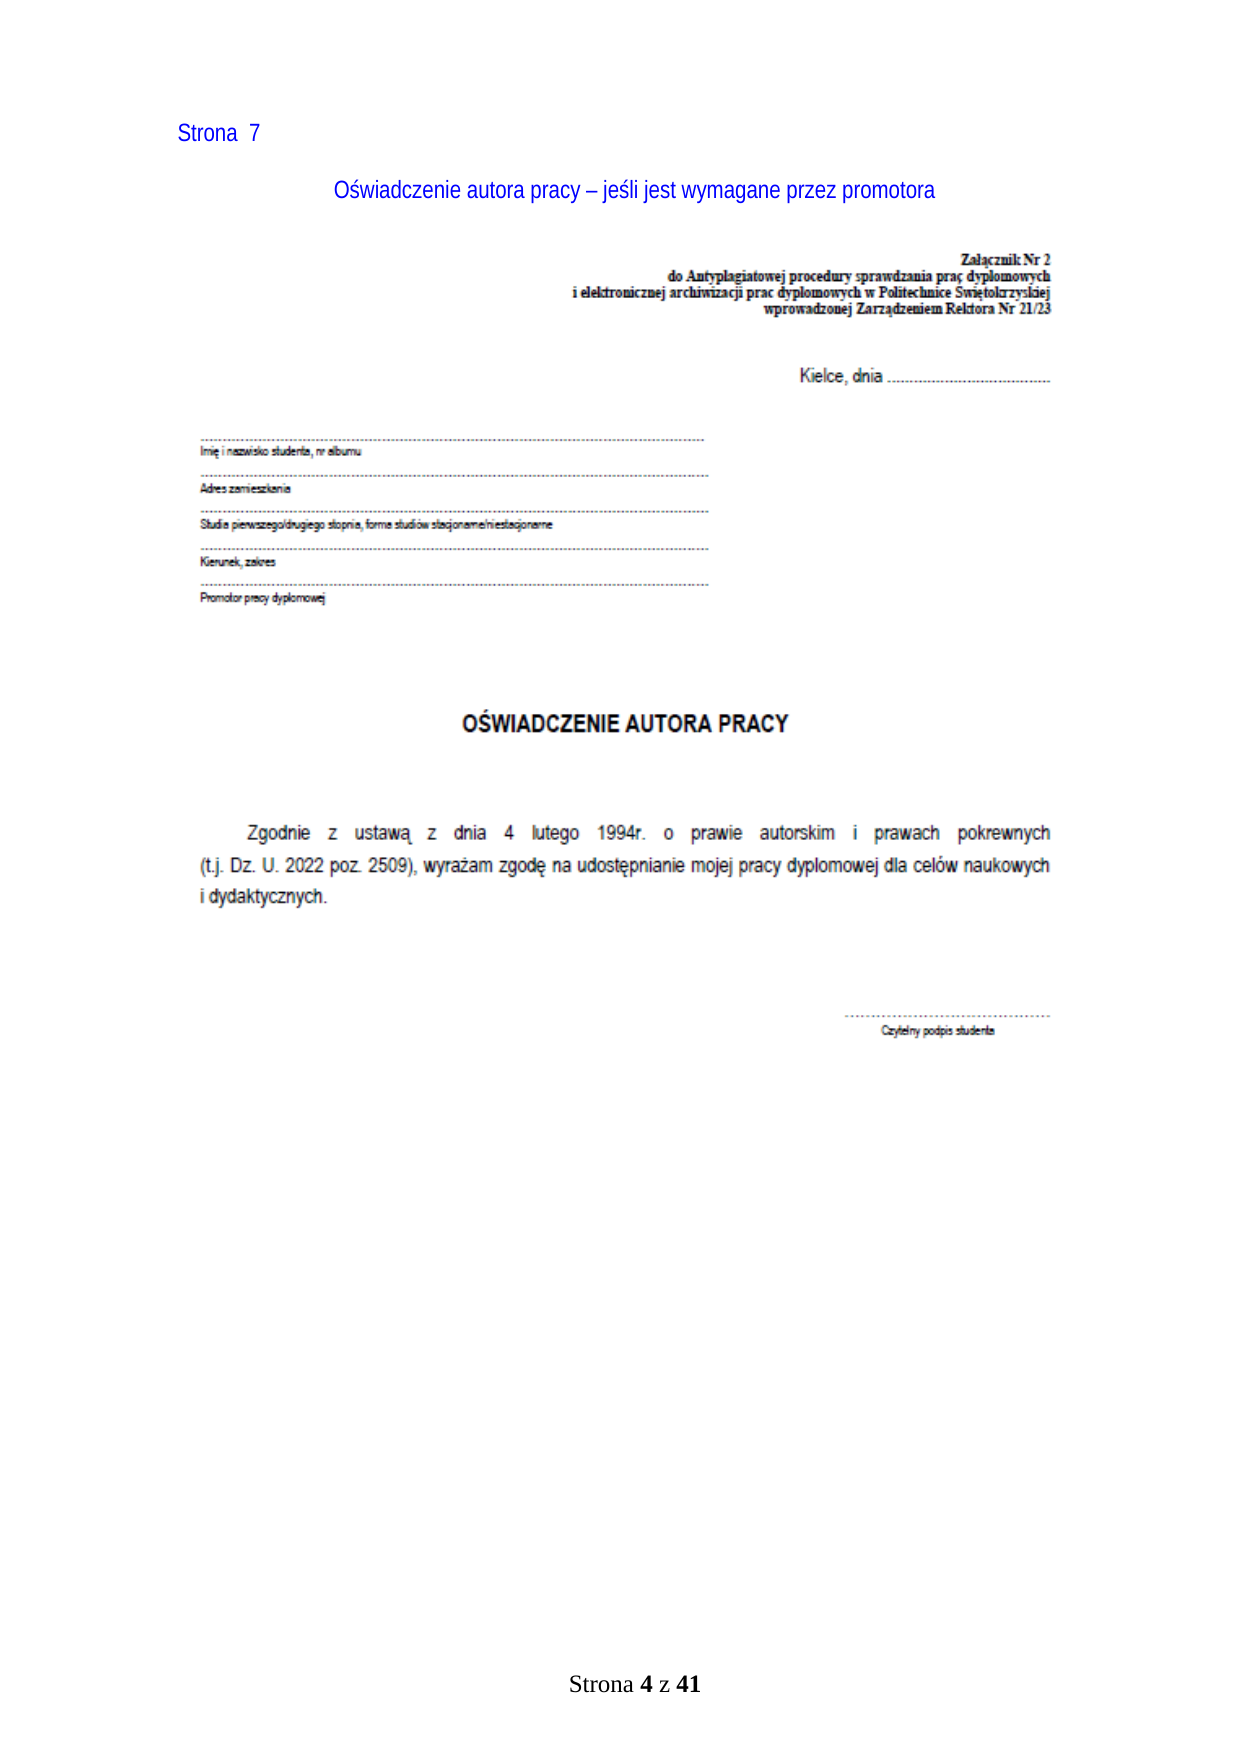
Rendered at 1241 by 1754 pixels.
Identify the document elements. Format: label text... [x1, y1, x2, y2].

text Oświadczenie autora pracy – jeśli jest wymagane przez promotora [177, 175, 1092, 228]
text Strona 7 [177, 118, 1092, 147]
